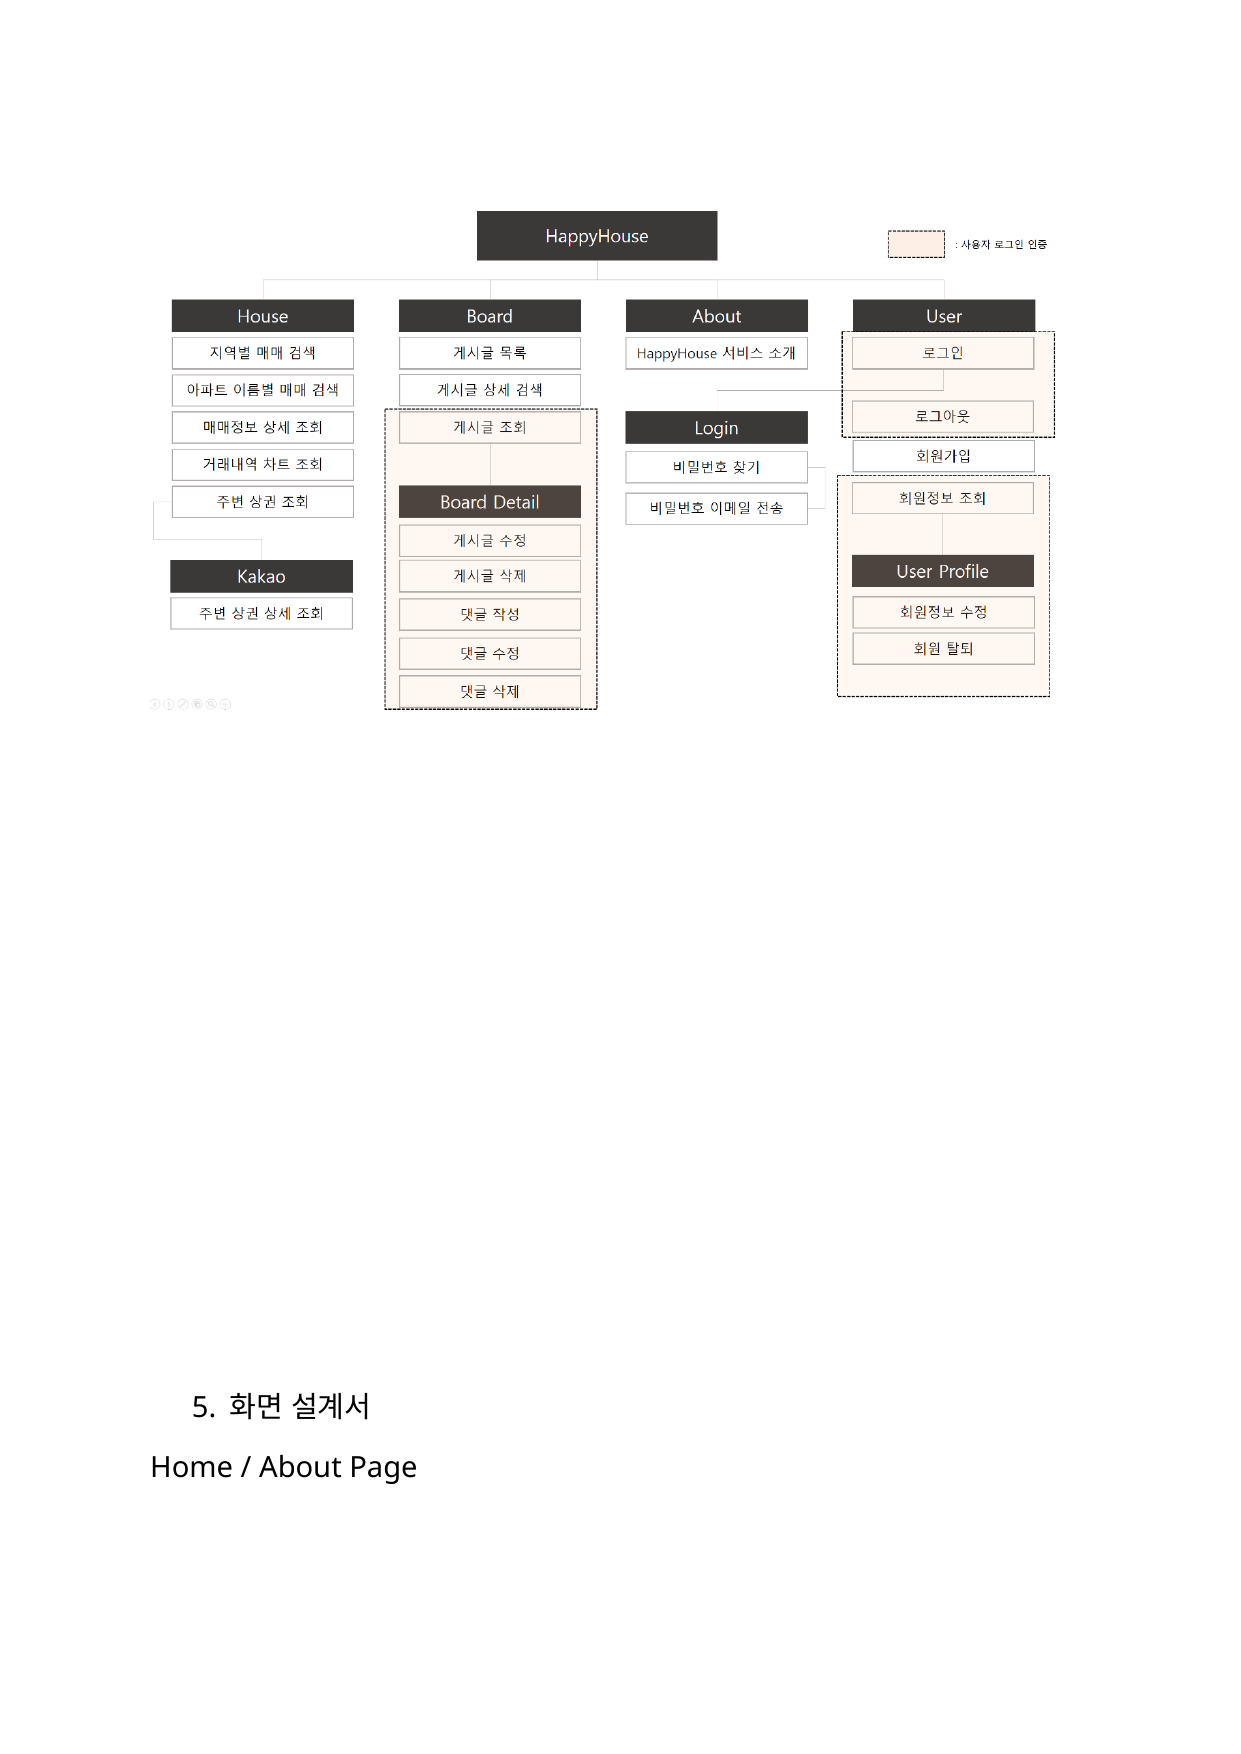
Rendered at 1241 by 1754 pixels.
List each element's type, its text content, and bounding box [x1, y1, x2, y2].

list 화면 설계서 [192, 1384, 1090, 1426]
picture [150, 177, 1090, 711]
text Home / About Page [150, 1446, 1090, 1486]
